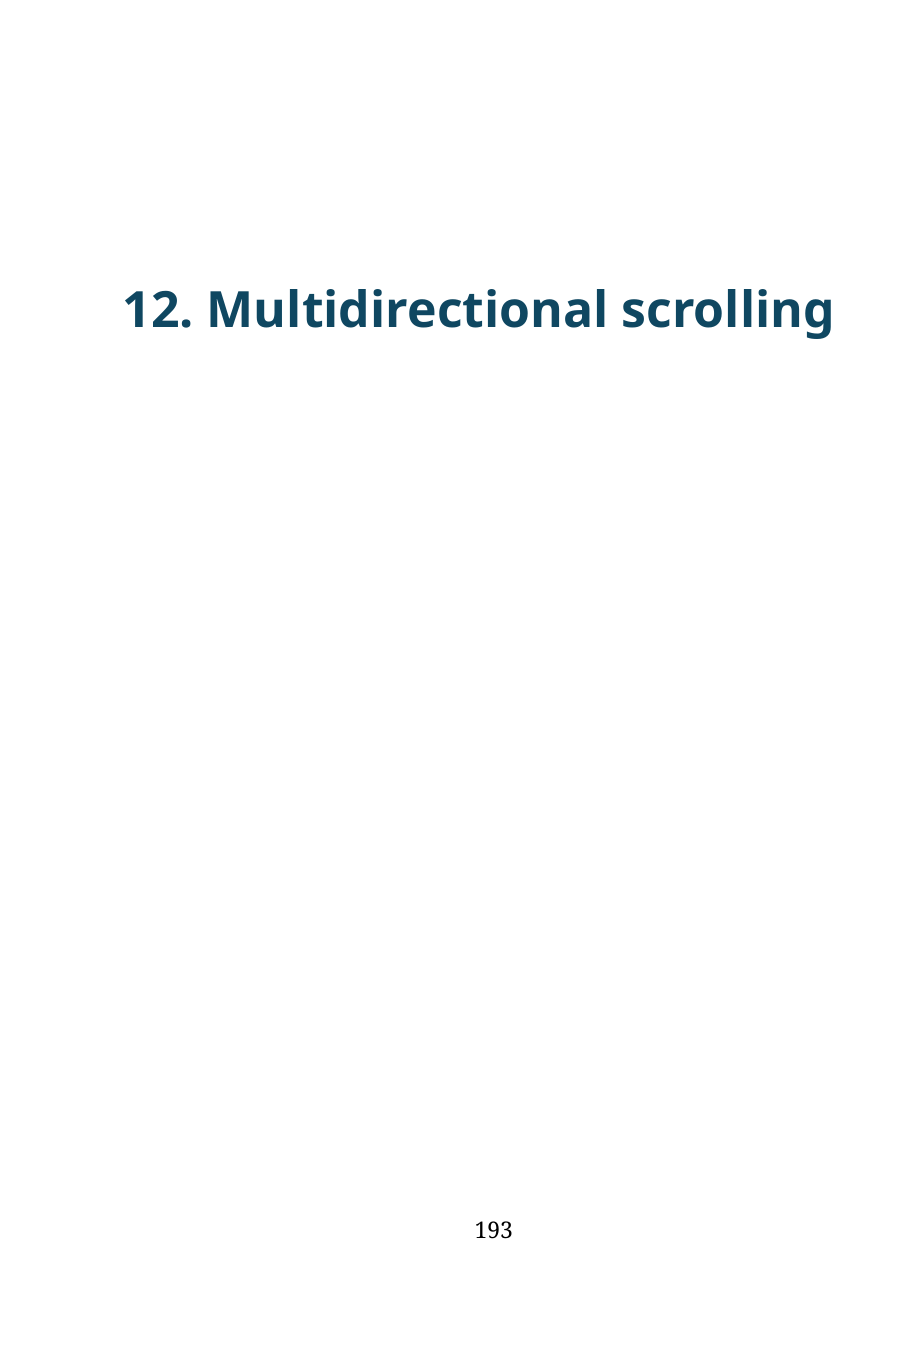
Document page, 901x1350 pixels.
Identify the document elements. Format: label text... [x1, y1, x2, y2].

subtitle 12. Multidirectional scrolling [113, 274, 844, 342]
